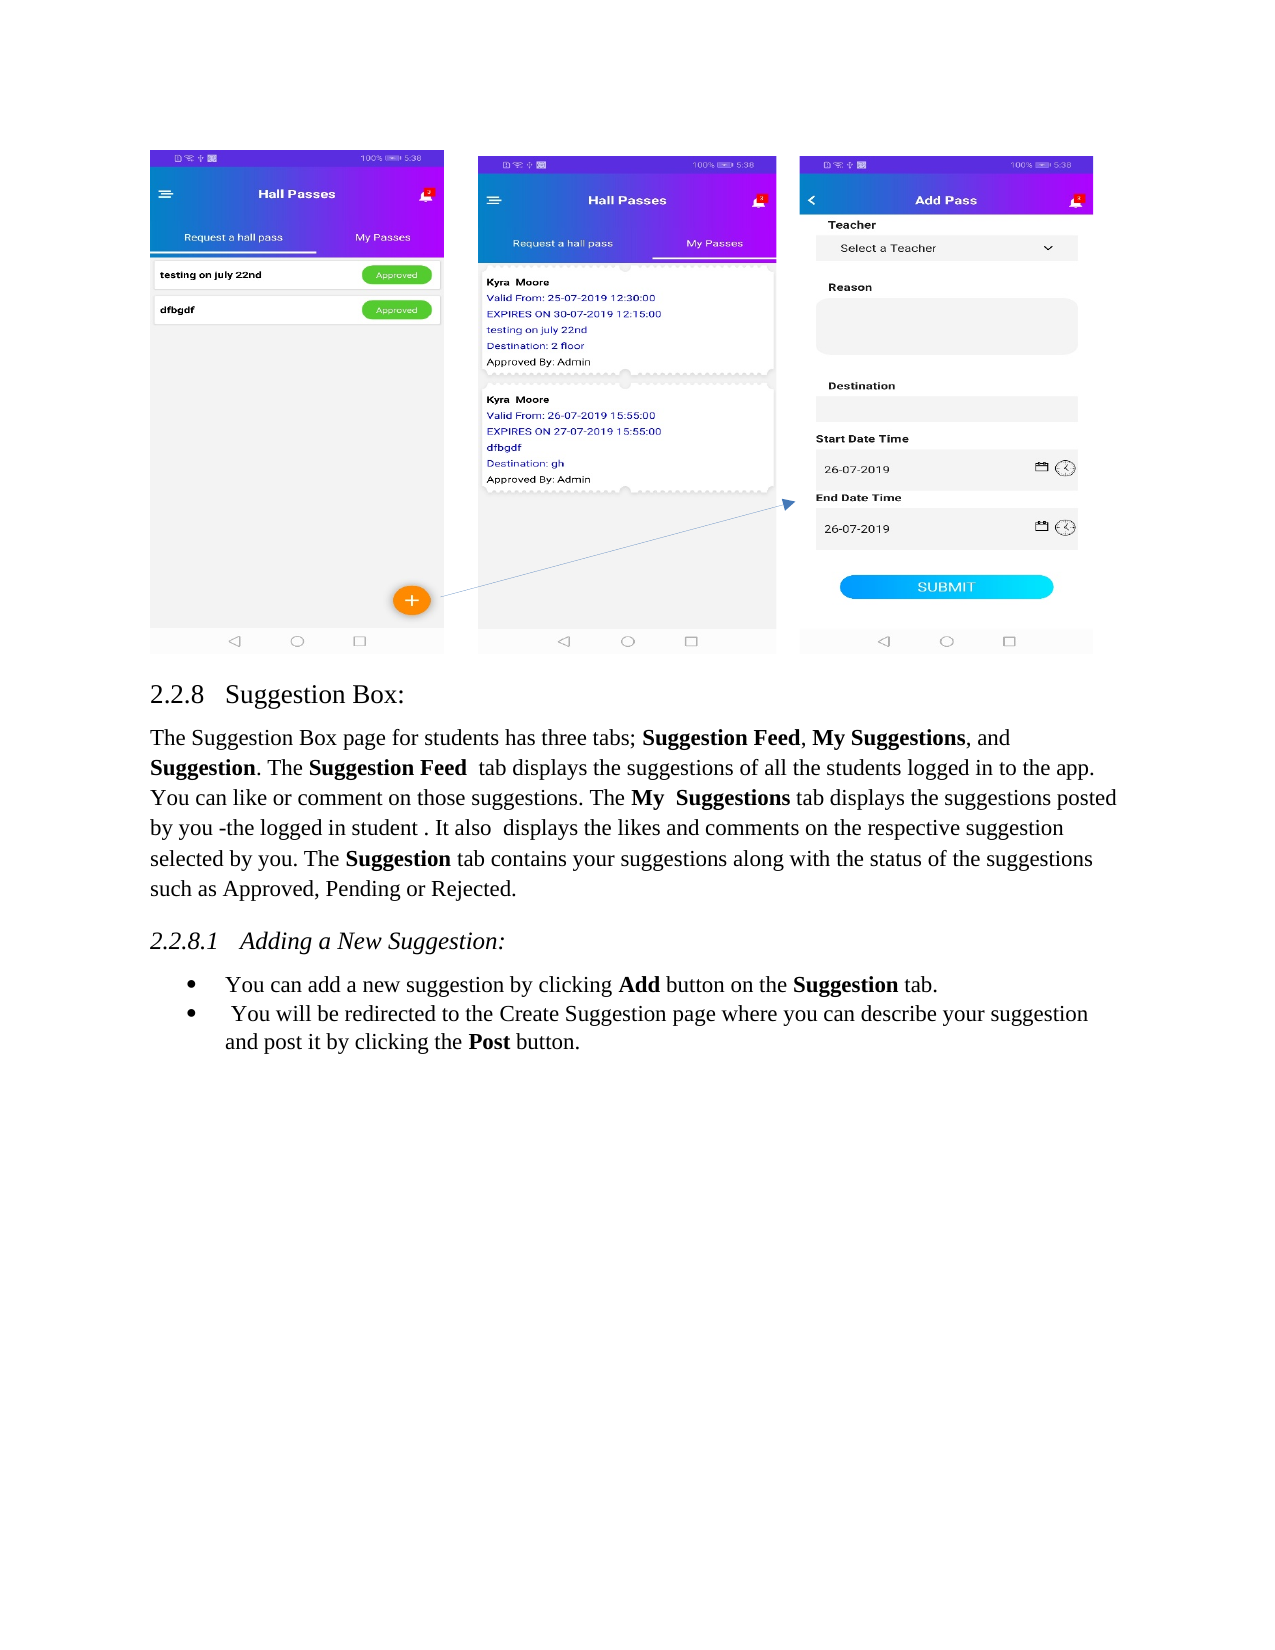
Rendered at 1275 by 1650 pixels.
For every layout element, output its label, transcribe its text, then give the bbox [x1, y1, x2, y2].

picture [150, 150, 444, 654]
picture [478, 507, 777, 654]
picture [478, 156, 777, 586]
list You can add a new suggestion by clicking Add button on the Suggestion tab. [187, 971, 1125, 998]
picture [799, 156, 1094, 654]
subtitle Adding a New Suggestion: [150, 926, 1125, 955]
text The Suggestion Box page for students has three tabs; Suggestion Feed, My Suggestions, and Suggestion. The Suggestion Feed tab displays the suggestions of all the students logged in to the app. You can like or comment on those suggestions. The My Suggestions tab displays the suggestions posted by you -the logged in student . It also displays the likes and comments on the respective suggestion selected by you. The Suggestion tab contains your suggestions along with the status of the suggestions such as Approved, Pending or Rejected. [150, 724, 1125, 901]
subtitle Suggestion Box: [150, 678, 1125, 709]
list You will be redirected to the Create Suggestion page where you can describe your suggestion and post it by clicking the Post button. [187, 1000, 1125, 1055]
